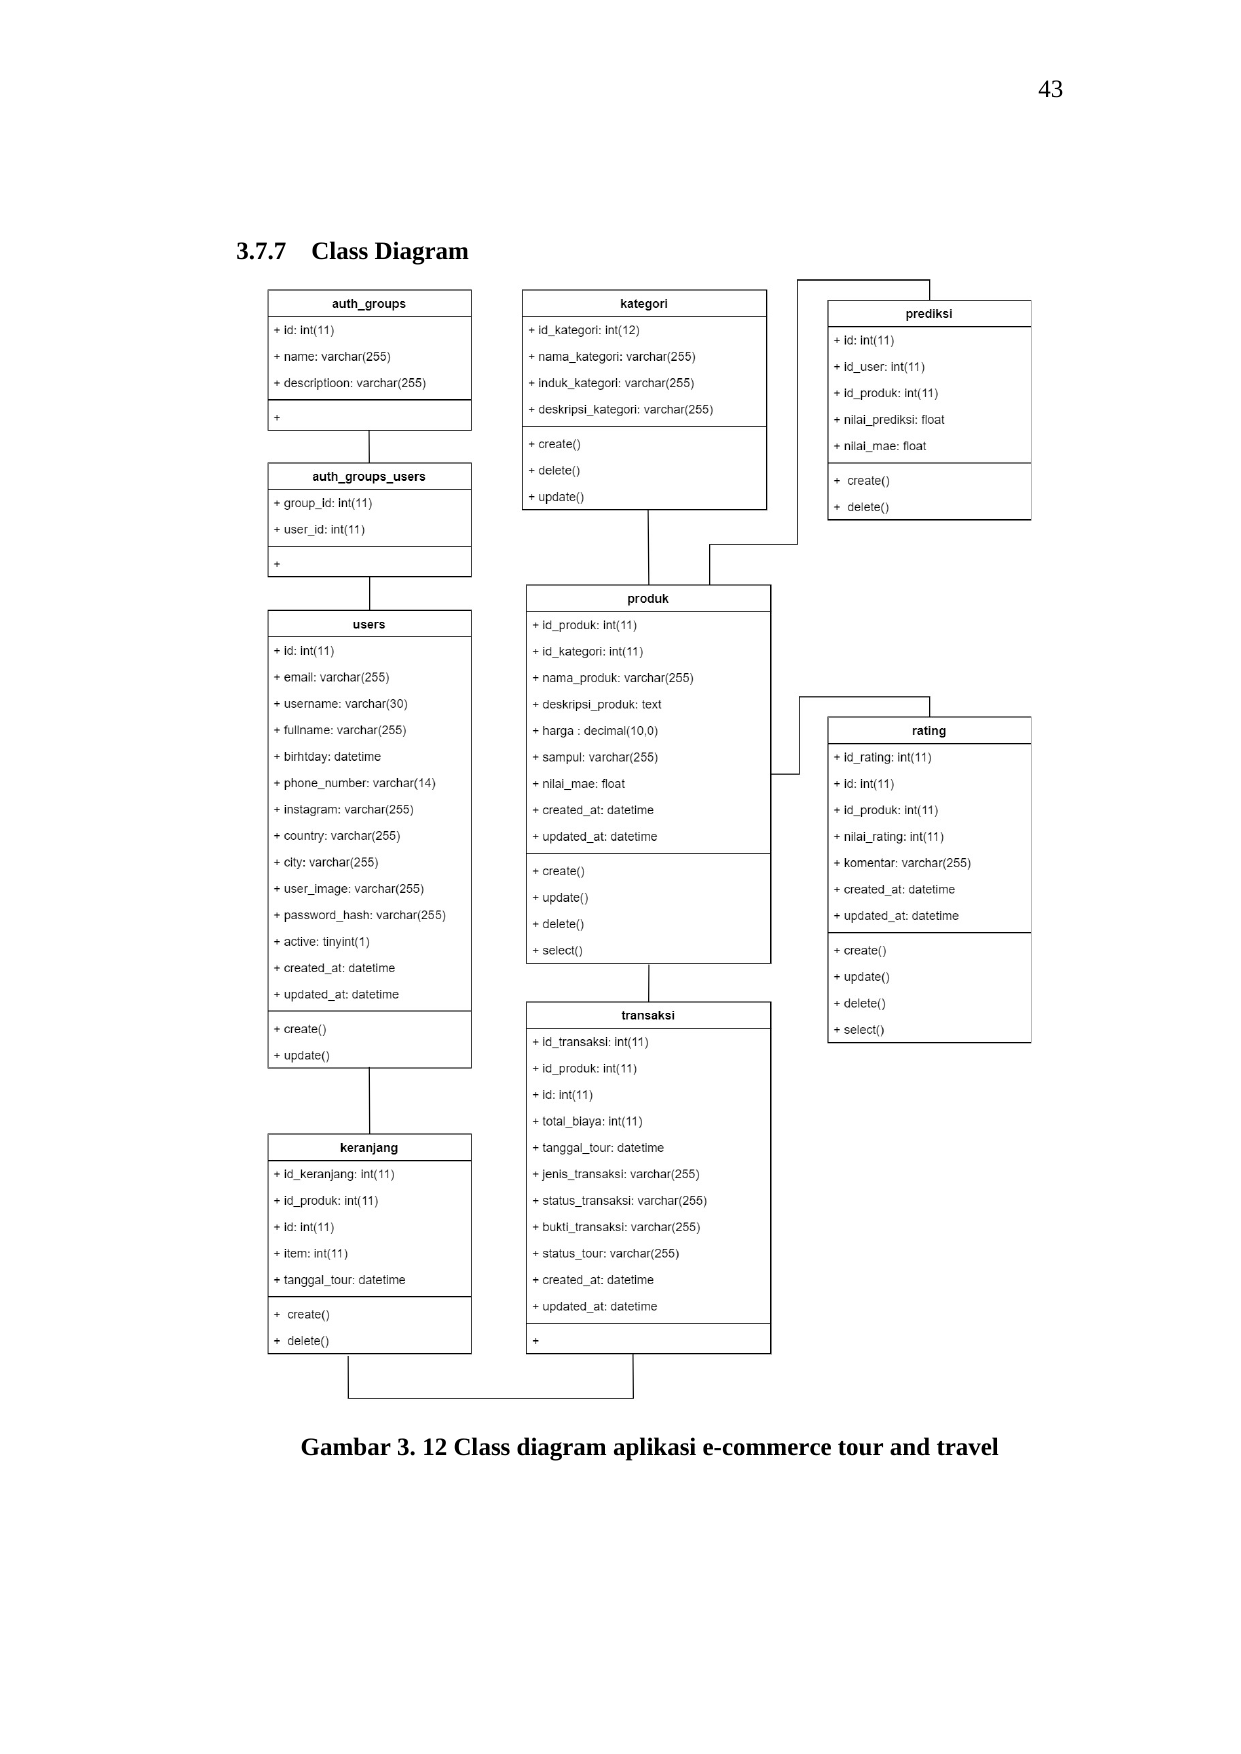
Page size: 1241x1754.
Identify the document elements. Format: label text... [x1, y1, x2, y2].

text Gambar 3. 12 Class diagram aplikasi e-commerce tour and travel [236, 1432, 1063, 1461]
subtitle Class Diagram [236, 236, 1063, 265]
picture [267, 279, 1032, 1401]
